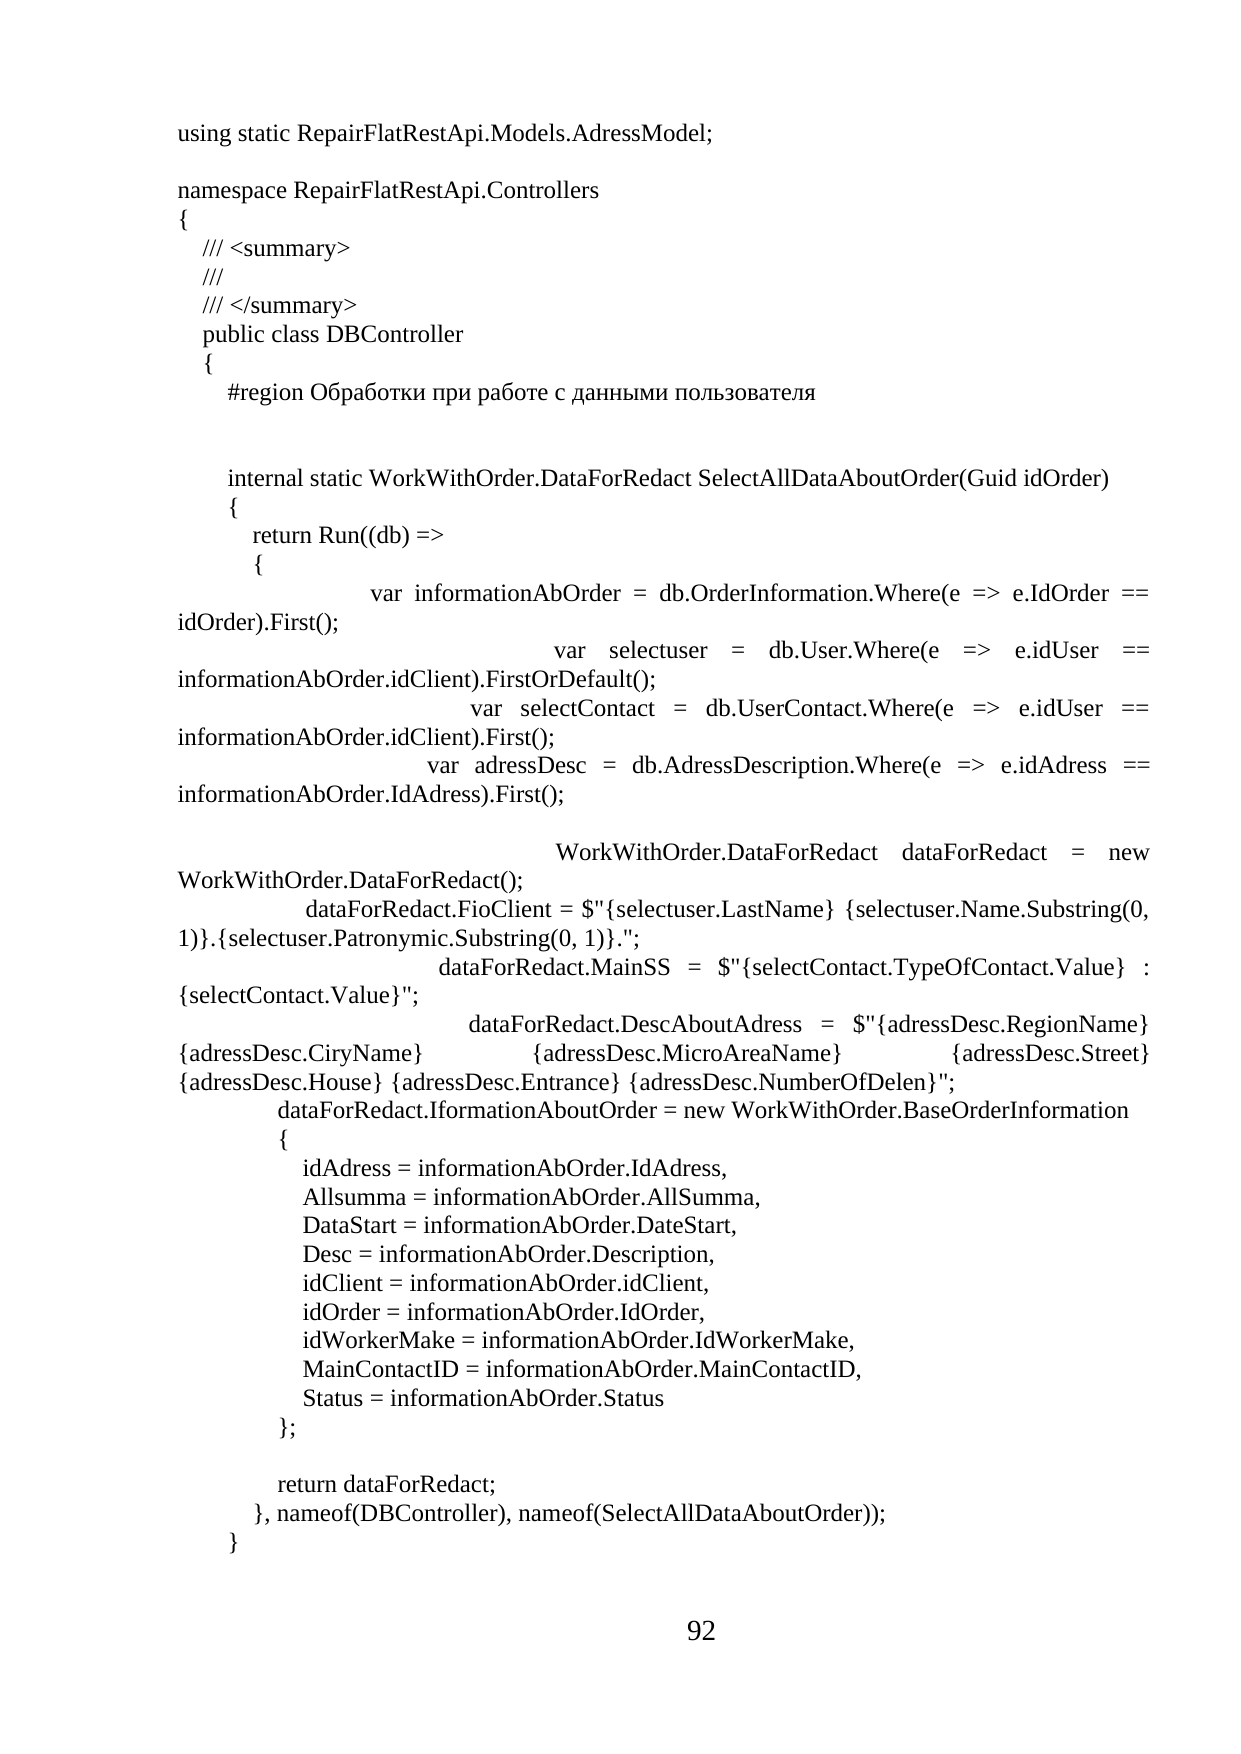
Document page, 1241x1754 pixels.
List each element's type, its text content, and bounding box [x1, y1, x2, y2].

text MainContactID = informationAbOrder.MainContactID, [177, 1354, 1152, 1383]
text }, nameof(DBController), nameof(SelectAllDataAboutOrder)); [177, 1498, 1152, 1527]
text Allsumma = informationAbOrder.AllSumma, [177, 1182, 1152, 1211]
text idAdress = informationAbOrder.IdAdress, [177, 1153, 1152, 1182]
text WorkWithOrder.DataForRedact dataForRedact = new WorkWithOrder.DataForRedact(); [177, 837, 1152, 894]
text #region Обработки при работе с данными пользователя [177, 377, 1152, 406]
text return Run((db) => [177, 521, 1152, 549]
text /// <summary> [177, 233, 1152, 262]
text dataForRedact.IformationAboutOrder = new WorkWithOrder.BaseOrderInformation [177, 1096, 1152, 1124]
text Desc = informationAbOrder.Description, [177, 1239, 1152, 1268]
text { [177, 348, 1152, 377]
text }; [177, 1412, 1152, 1441]
text { [177, 492, 1152, 521]
text var selectContact = db.UserContact.Where(e => e.idUser == informationAbOrder.idClient).First(); [177, 693, 1152, 751]
text { [177, 1124, 1152, 1153]
text dataForRedact.DescAboutAdress = $"{adressDesc.RegionName} {adressDesc.CiryName} {adressDesc.MicroAreaName} {adressDesc.Street} {adressDesc.House} {adressDesc.Entrance} {adressDesc.NumberOfDelen}"; [177, 1009, 1152, 1096]
text internal static WorkWithOrder.DataForRedact SelectAllDataAboutOrder(Guid idOrder) [177, 463, 1152, 492]
text namespace RepairFlatRestApi.Controllers [177, 176, 1152, 204]
text Status = informationAbOrder.Status [177, 1383, 1152, 1412]
text return dataForRedact; [177, 1469, 1152, 1498]
text /// </summary> [177, 291, 1152, 319]
text { [177, 549, 1152, 578]
text idOrder = informationAbOrder.IdOrder, [177, 1297, 1152, 1326]
text dataForRedact.MainSS = $"{selectContact.TypeOfContact.Value} : {selectContact.Value}"; [177, 952, 1152, 1009]
text var selectuser = db.User.Where(e => e.idUser == informationAbOrder.idClient).FirstOrDefault(); [177, 636, 1152, 693]
text var informationAbOrder = db.OrderInformation.Where(e => e.IdOrder == idOrder).First(); [177, 578, 1152, 636]
text DataStart = informationAbOrder.DateStart, [177, 1211, 1152, 1239]
text using static RepairFlatRestApi.Models.AdressModel; [177, 118, 1152, 147]
text idWorkerMake = informationAbOrder.IdWorkerMake, [177, 1326, 1152, 1354]
text var adressDesc = db.AdressDescription.Where(e => e.idAdress == informationAbOrder.IdAdress).First(); [177, 751, 1152, 808]
text public class DBController [177, 319, 1152, 348]
text dataForRedact.FioClient = $"{selectuser.LastName} {selectuser.Name.Substring(0, 1)}.{selectuser.Patronymic.Substring(0, 1)}."; [177, 894, 1152, 952]
text idClient = informationAbOrder.idClient, [177, 1268, 1152, 1297]
text { [177, 204, 1152, 233]
text } [177, 1527, 1152, 1556]
text /// [177, 262, 1152, 291]
